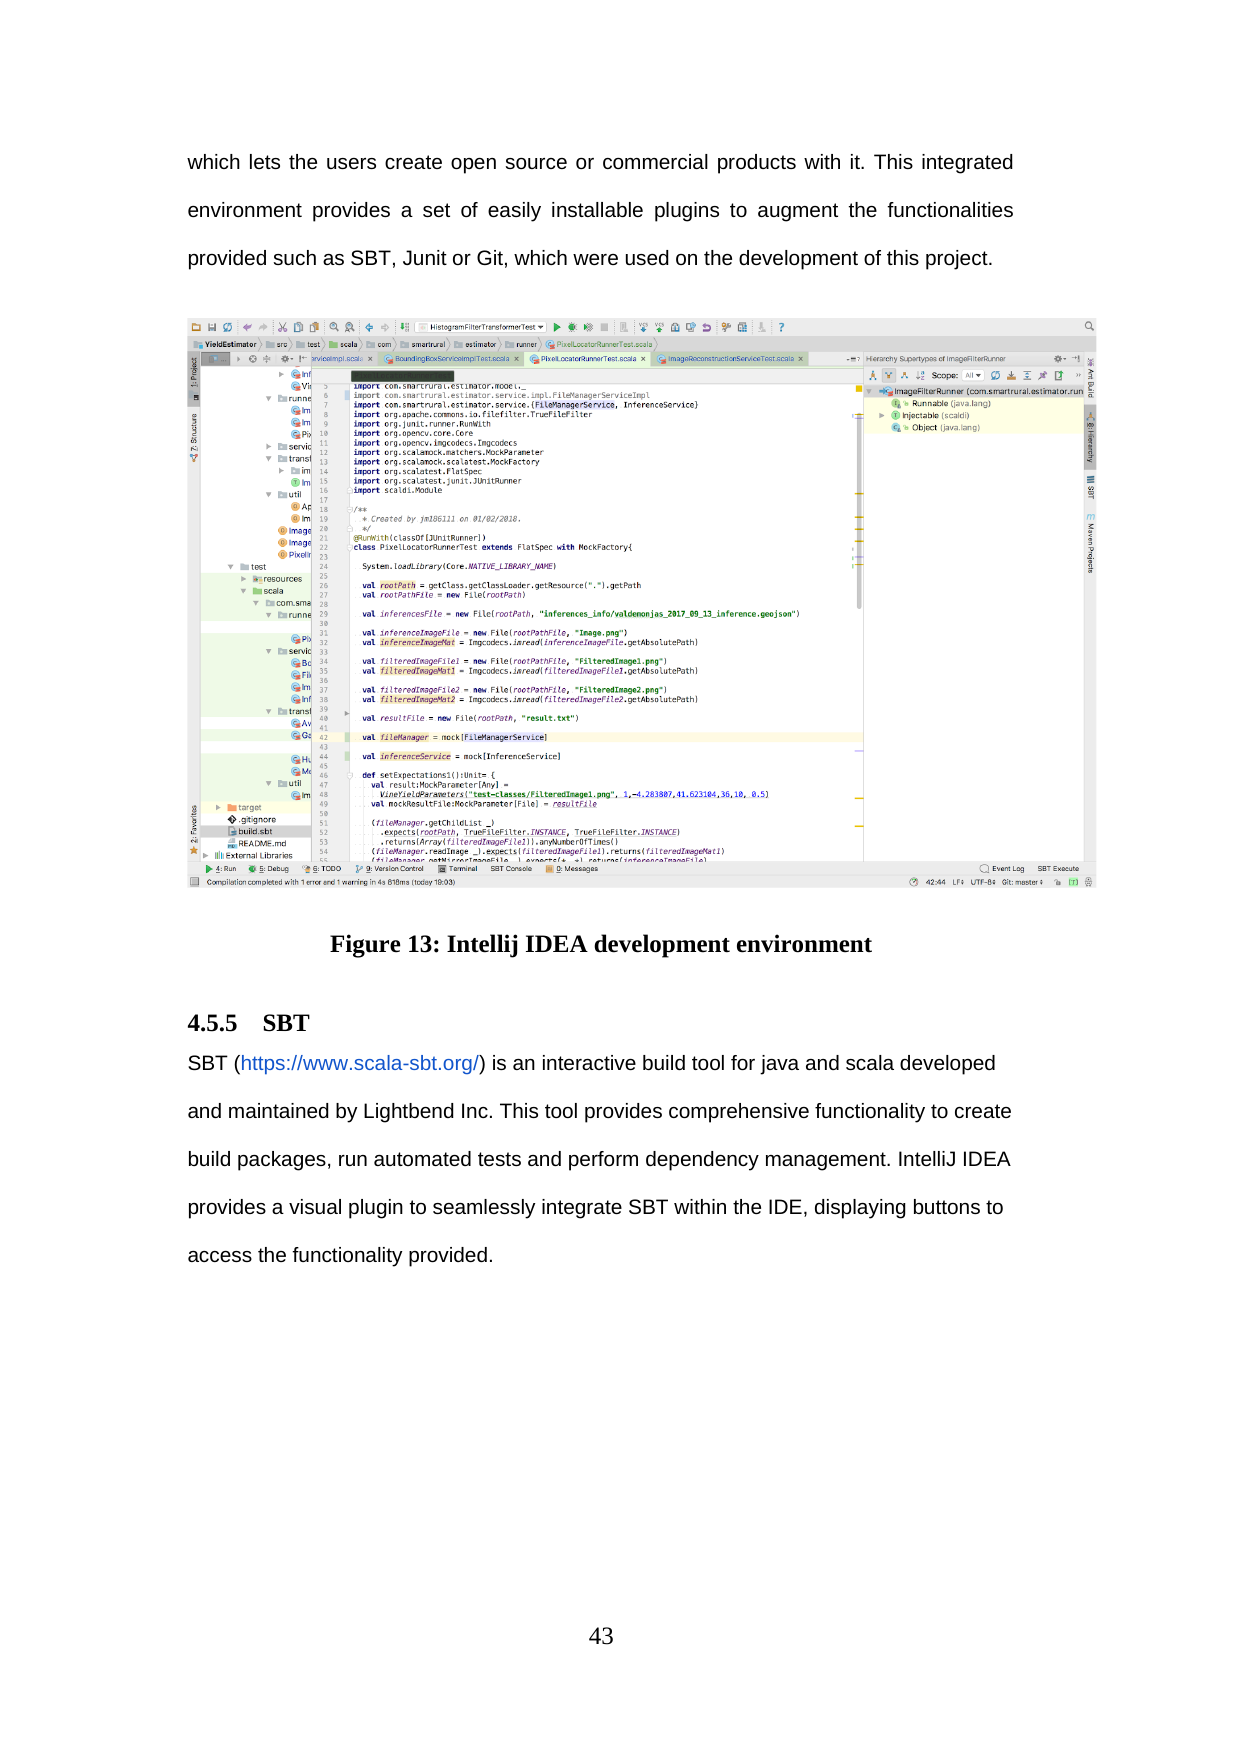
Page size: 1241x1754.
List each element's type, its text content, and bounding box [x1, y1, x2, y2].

text SBT (https://www.scala-sbt.org/) is an interactive build tool for java and scala developed and maintained by Lightbend Inc. This tool provides comprehensive functionality to create build packages, run automated tests and perform dependency management. IntelliJ IDEA provides a visual plugin to seamlessly integrate SBT within the IDE, displaying buttons to access the functionality provided. [187, 1051, 1015, 1266]
subtitle SBT [187, 1008, 1015, 1036]
text Figure 13: Intellij IDEA development environment [187, 929, 1015, 958]
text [187, 150, 1015, 270]
picture [187, 318, 1097, 888]
